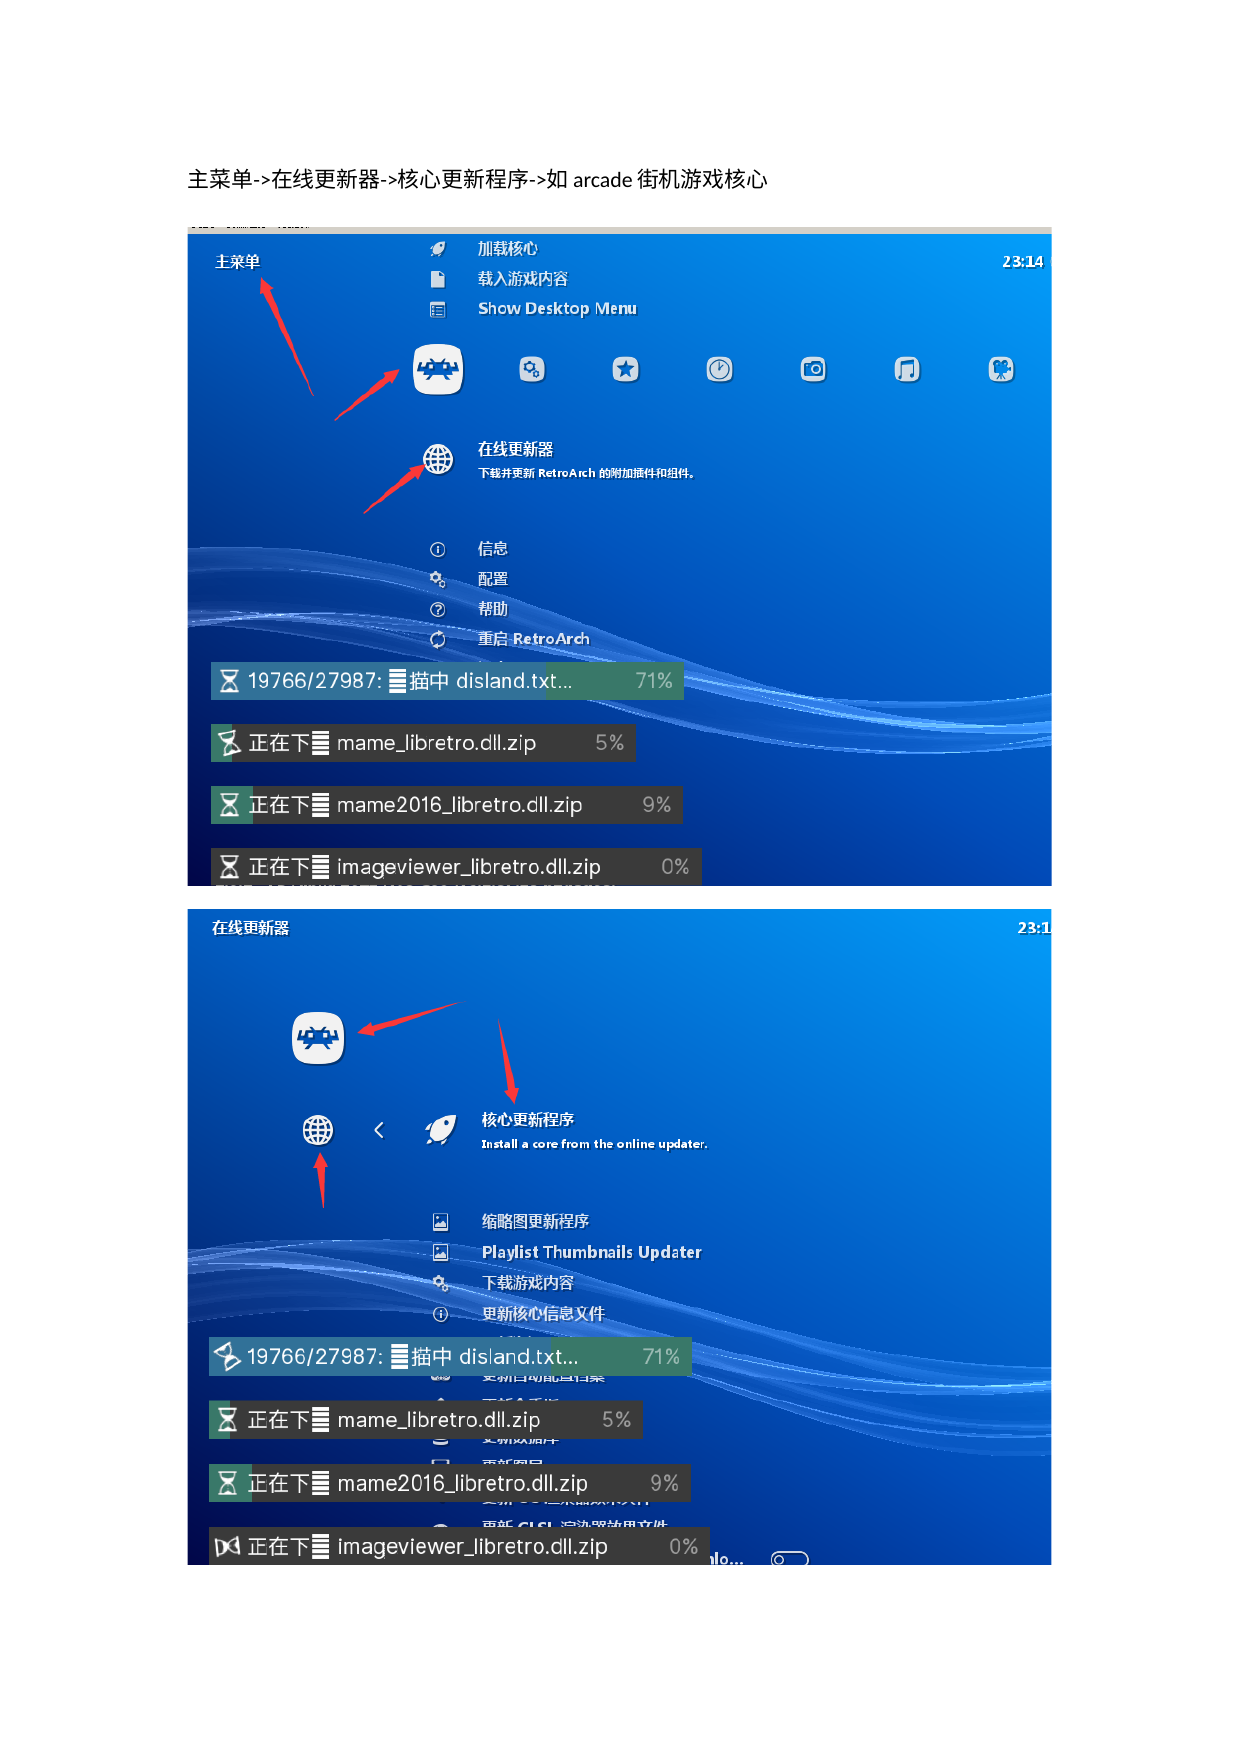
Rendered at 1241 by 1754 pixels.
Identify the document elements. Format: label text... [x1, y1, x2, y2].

text 主菜单->在线更新器->核心更新程序->如arcade街机游戏核心 [187, 162, 1053, 194]
picture [187, 227, 1052, 886]
picture [187, 909, 1052, 1565]
